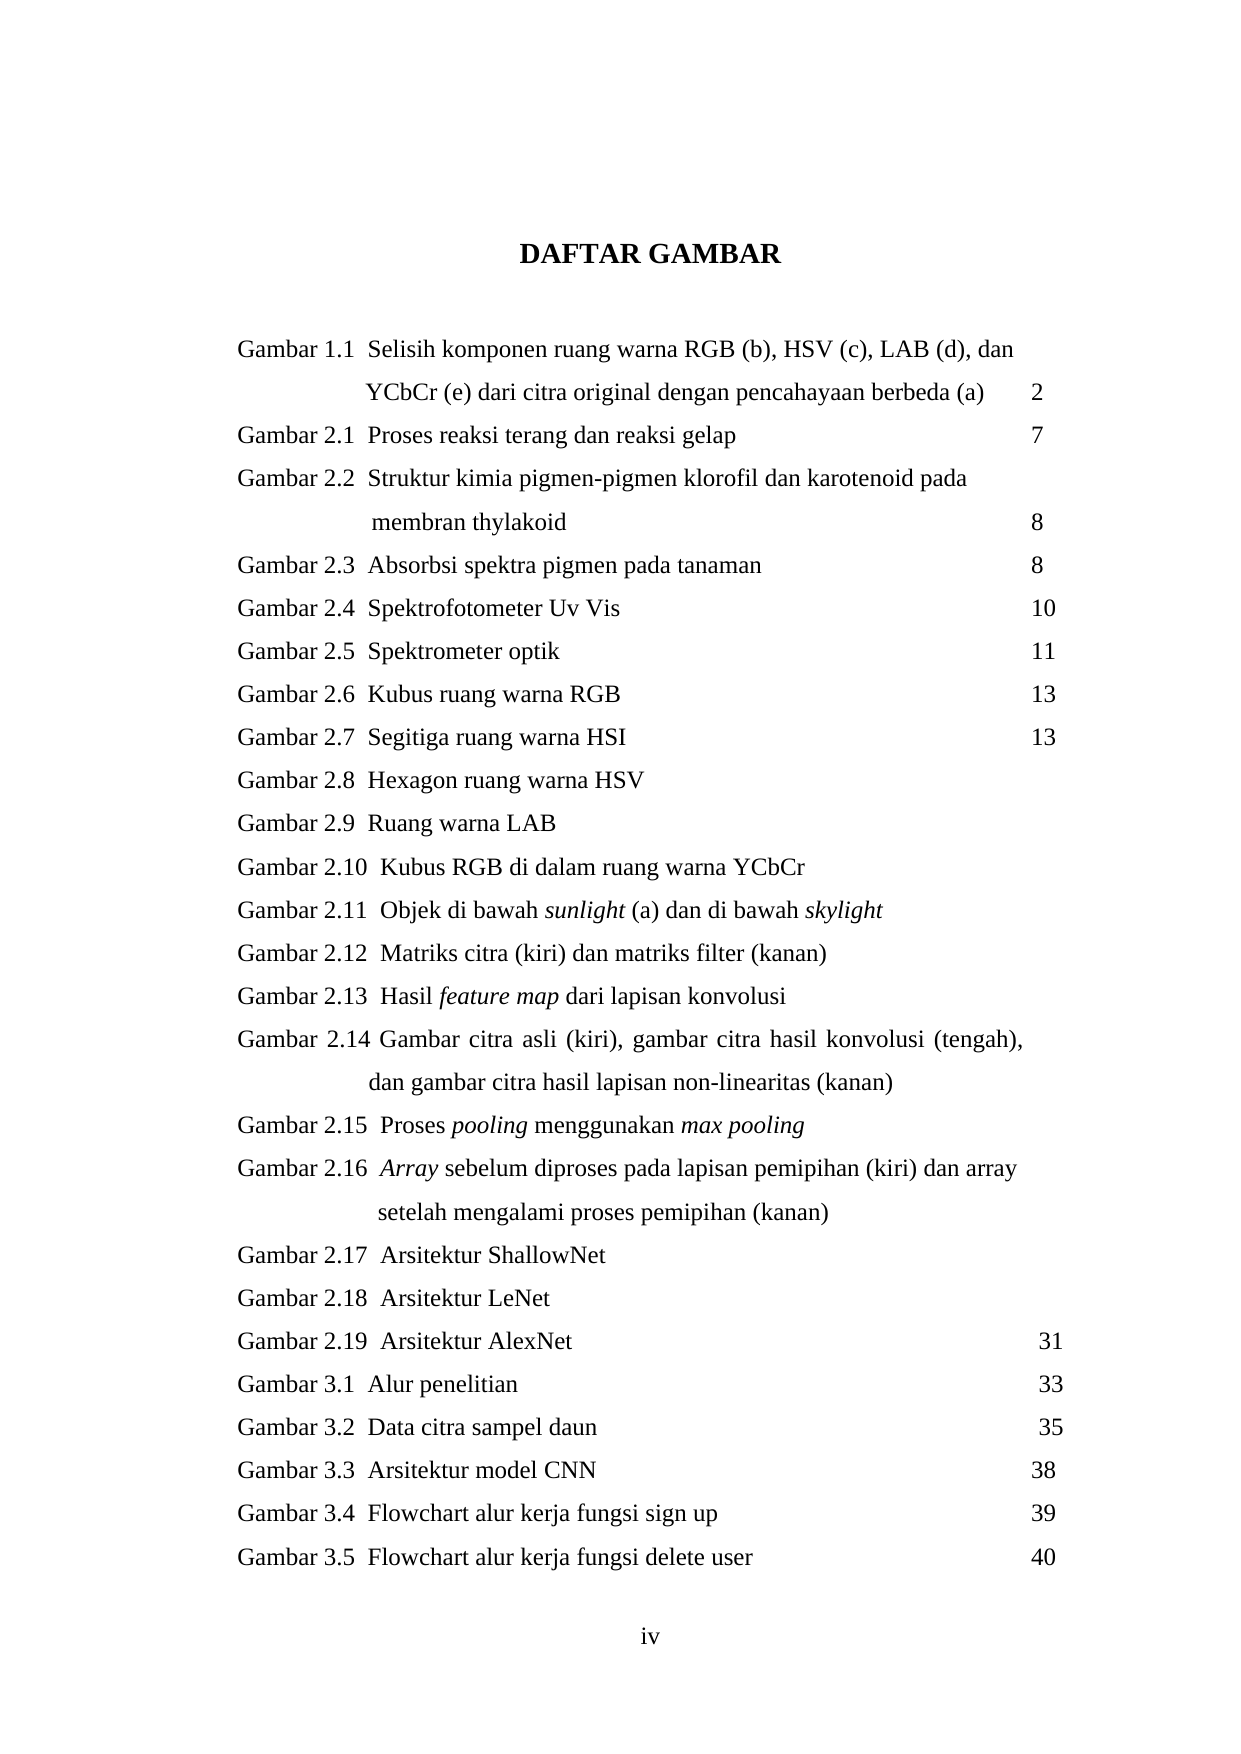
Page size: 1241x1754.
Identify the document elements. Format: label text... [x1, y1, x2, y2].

text setelah mengalami proses pemipihan (kanan) 21 [378, 1197, 1024, 1225]
text Gambar 2.13 Hasil feature map dari lapisan konvolusi 20 [237, 981, 1024, 1010]
text Gambar 2.2 Struktur kimia pigmen-pigmen klorofil dan karotenoid pada [237, 463, 1063, 492]
text Gambar 2.3 Absorbsi spektra pigmen pada tanaman 8 [237, 550, 1063, 578]
text Gambar 2.16 Array sebelum diproses pada lapisan pemipihan (kiri) dan array [237, 1153, 1024, 1182]
text Gambar 2.1 Proses reaksi terang dan reaksi gelap 7 [237, 420, 1063, 449]
text Gambar 3.5 Flowchart alur kerja fungsi delete user 40 [237, 1542, 1063, 1570]
text Gambar 1.1 Selisih komponen ruang warna RGB (b), HSV (c), LAB (d), dan [237, 334, 1063, 363]
text YCbCr (e) dari citra original dengan pencahayaan berbeda (a) 2 [359, 377, 1063, 406]
text Gambar 2.17 Arsitektur ShallowNet 31 [237, 1240, 1024, 1268]
text Gambar 2.18 Arsitektur LeNet 31 [237, 1283, 1024, 1312]
text Gambar 2.7 Segitiga ruang warna HSI 13 [237, 722, 1063, 751]
text Gambar 2.11 Objek di bawah sunlight (a) dan di bawah skylight 17 [237, 895, 1024, 923]
text Gambar 2.8 Hexagon ruang warna HSV 14 [237, 765, 1024, 794]
text Gambar 2.15 Proses pooling menggunakan max pooling 21 [237, 1110, 1024, 1139]
text Gambar 2.5 Spektrometer optik 11 [237, 636, 1063, 665]
text membran thylakoid 8 [359, 507, 1063, 535]
text Gambar 3.4 Flowchart alur kerja fungsi sign up 39 [237, 1498, 1063, 1527]
text Gambar 2.10 Kubus RGB di dalam ruang warna YCbCr 16 [237, 852, 1024, 880]
text Gambar 2.9 Ruang warna LAB 15 [237, 808, 1024, 837]
text Gambar 2.14 Gambar citra asli (kiri), gambar citra hasil konvolusi (tengah), dan gambar citra hasil lapisan non-linearitas (kanan) 20 [237, 1024, 1024, 1096]
subtitle DAFTAR GAMBAR [237, 236, 1063, 270]
text Gambar 2.4 Spektrofotometer Uv Vis 10 [237, 593, 1063, 622]
text Gambar 2.6 Kubus ruang warna RGB 13 [237, 679, 1063, 708]
text Gambar 2.19 Arsitektur AlexNet 31 Gambar 3.1 Alur penelitian 33 Gambar 3.2 Data citra sampel daun 35 Gambar 3.3 Arsitektur model CNN 38 [237, 1326, 1063, 1484]
text Gambar 2.12 Matriks citra (kiri) dan matriks filter (kanan) 19 [237, 938, 1024, 967]
